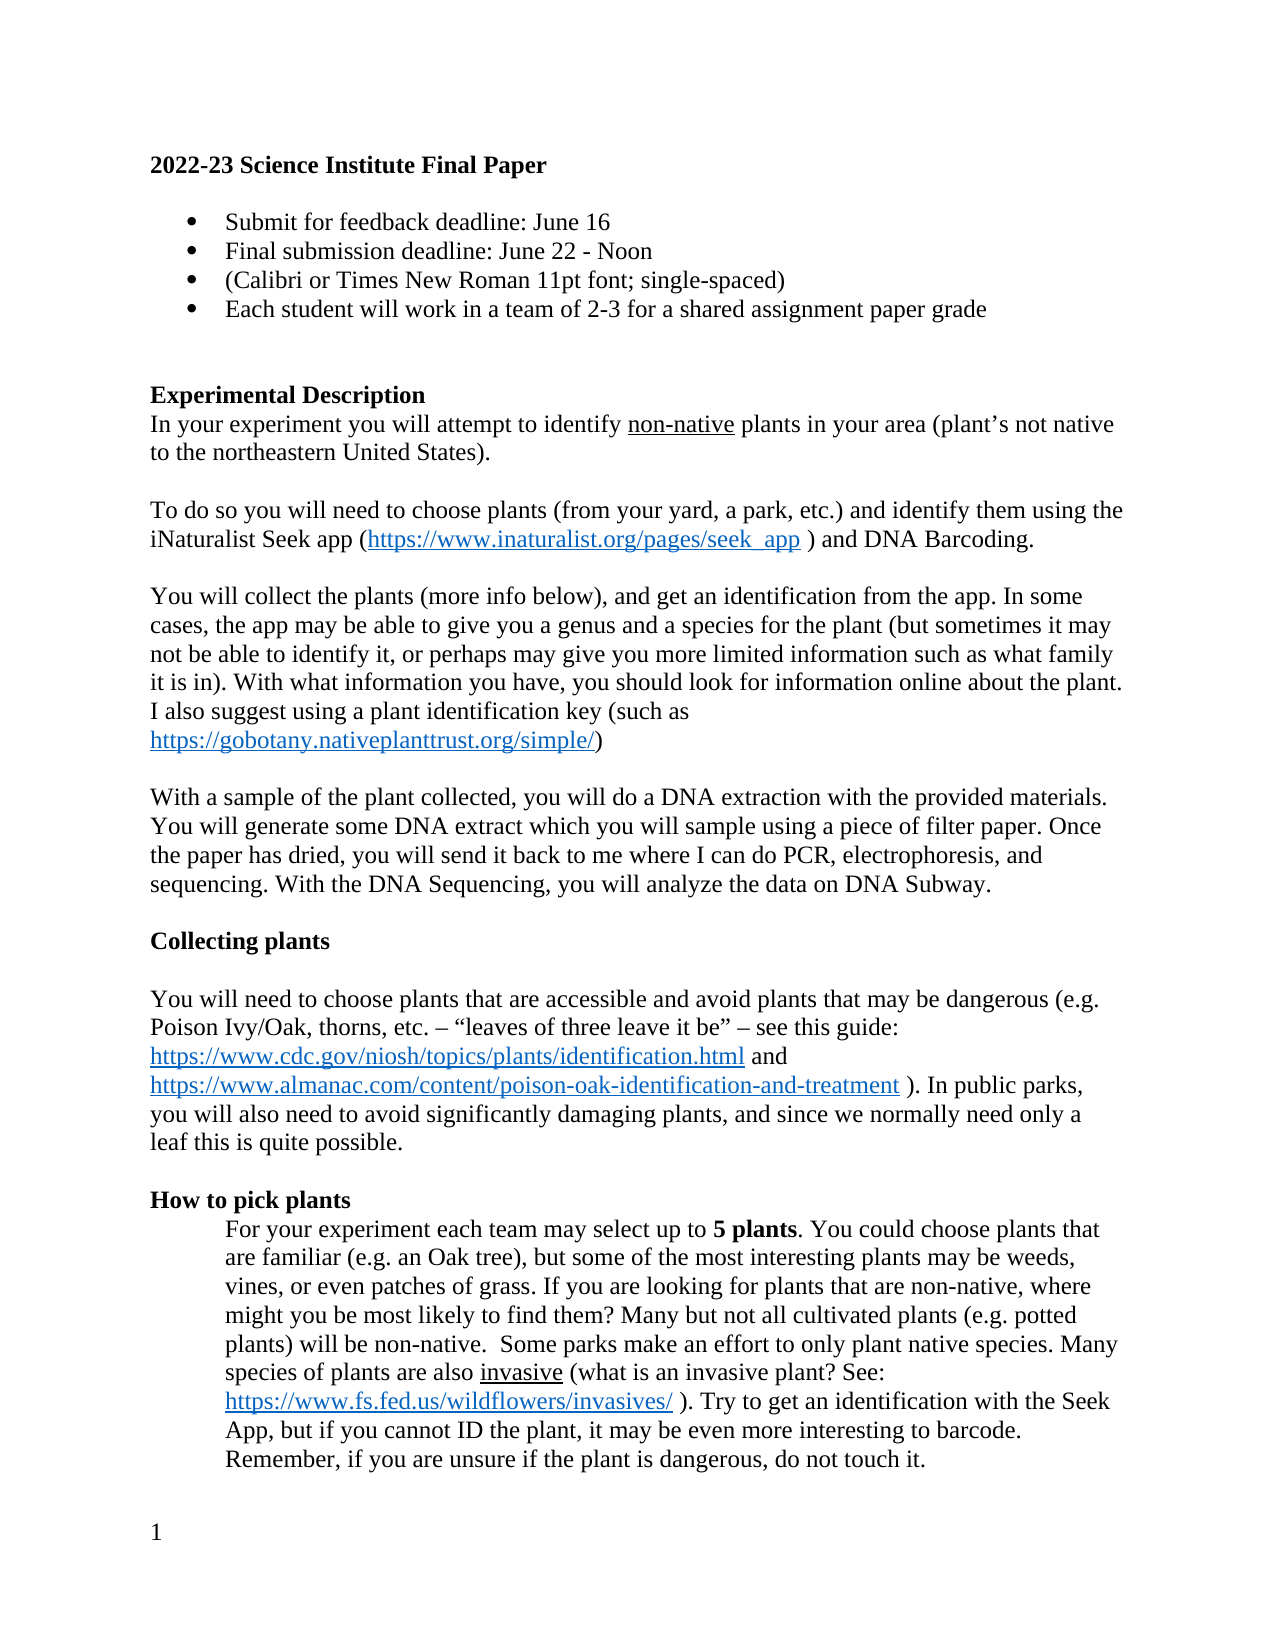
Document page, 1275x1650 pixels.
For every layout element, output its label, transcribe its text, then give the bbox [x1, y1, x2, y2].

text 2022-23 Science Institute Final Paper [150, 150, 1125, 179]
list Each student will work in a team of 2-3 for a shared assignment paper grade [187, 294, 1125, 322]
text You will collect the plants (more info below), and get an identification from the app. In some cases, the app may be able to give you a genus and a species for the plant (but sometimes it may not be able to identify it, or perhaps may give you more limited information such as what family it is in). With what information you have, you should look for information online about the plant. I also suggest using a plant identification key (such as https://gobotany.nativeplanttrust.org/simple/) [150, 581, 1125, 754]
list Final submission deadline: June 22 - Noon [187, 236, 1125, 265]
list (Calibri or Times New Roman 11pt font; single-spaced) [187, 265, 1125, 294]
text For your experiment each team may select up to 5 plants. You could choose plants that are familiar (e.g. an Oak tree), but some of the most interesting plants may be weeds, vines, or even patches of grass. If you are looking for plants that are non-native, where might you be most likely to find them? Many but not all cultivated plants (e.g. potted plants) will be non-native. Some parks make an effort to only plant native species. Many species of plants are also invasive (what is an invasive plant? See: https://www.fs.fed.us/wildflowers/invasives/ ). Try to get an identification with the Seek App, but if you cannot ID the plant, it may be even more interesting to barcode. Remember, if you are unsure if the plant is dangerous, do not touch it. [225, 1214, 1125, 1472]
list Submit for feedback deadline: June 16 [187, 207, 1125, 236]
text In your experiment you will attempt to identify non-native plants in your area (plant’s not native to the northeastern United States). [150, 409, 1125, 466]
text Collecting plants [150, 926, 1125, 955]
text You will need to choose plants that are accessible and avoid plants that may be dangerous (e.g. Poison Ivy/Oak, thorns, etc. – “leaves of three leave it be” – see this guide: https://www.cdc.gov/niosh/topics/plants/identification.html and https://www.almanac.com/content/poison-oak-identification-and-treatment ). In public parks, you will also need to avoid significantly damaging plants, and since we normally need only a leaf this is quite possible. [150, 984, 1125, 1156]
text How to pick plants [150, 1185, 1125, 1214]
text Experimental Description [150, 380, 1125, 409]
text To do so you will need to choose plants (from your yard, a park, etc.) and identify them using the iNaturalist Seek app (https://www.inaturalist.org/pages/seek_app ) and DNA Barcoding. [150, 495, 1125, 552]
text With a sample of the plant collected, you will do a DNA extraction with the provided materials. You will generate some DNA extract which you will sample using a piece of filter paper. Once the paper has dried, you will send it back to me where I can do PCR, electrophoresis, and sequencing. With the DNA Sequencing, you will analyze the data on DNA Subway. [150, 782, 1125, 897]
